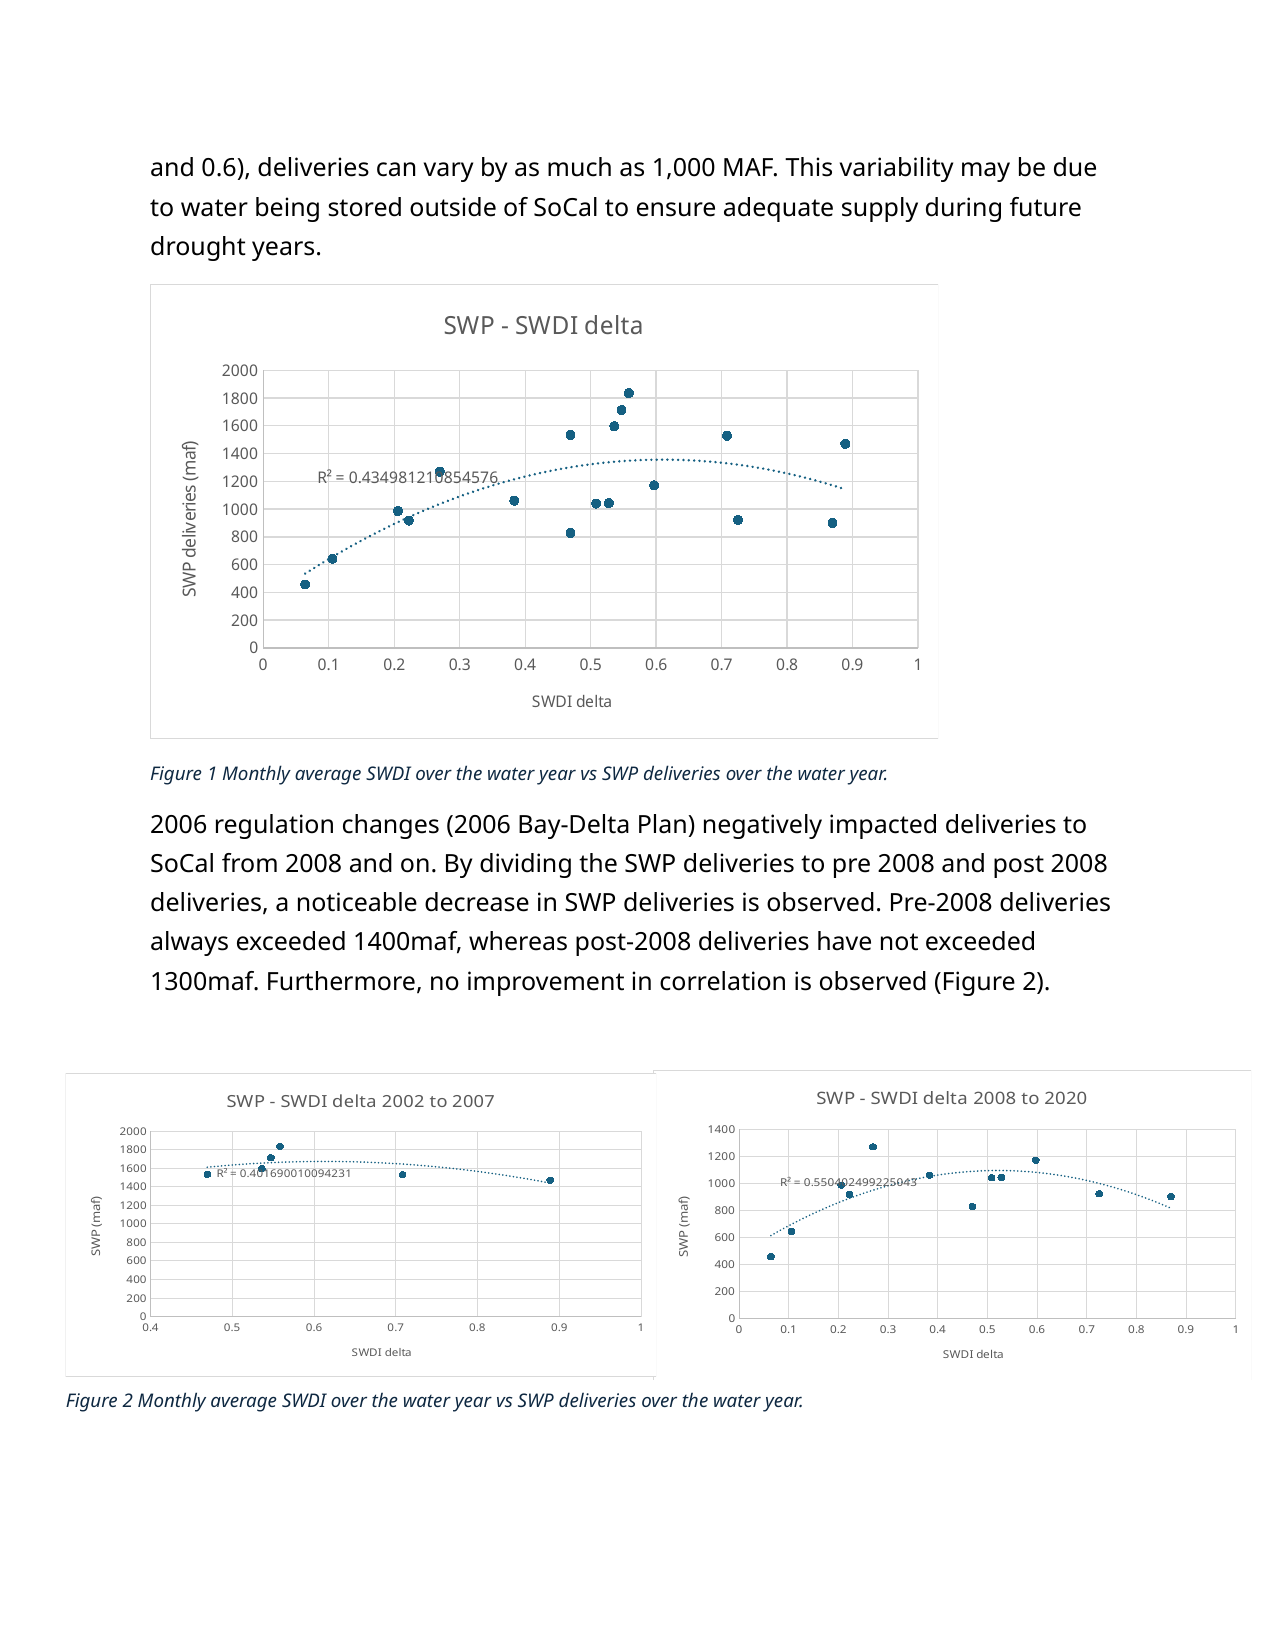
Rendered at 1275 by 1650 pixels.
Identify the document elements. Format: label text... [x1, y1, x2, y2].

text 2006 regulation changes (2006 Bay-Delta Plan) negatively impacted deliveries to SoCal from 2008 and on. By dividing the SWP deliveries to pre 2008 and post 2008 deliveries, a noticeable decrease in SWP deliveries is observed. Pre-2008 deliveries always exceeded 1400maf, whereas post-2008 deliveries have not exceeded 1300maf. Furthermore, no improvement in correlation is observed (Figure 2). [150, 806, 1125, 997]
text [150, 150, 1125, 262]
